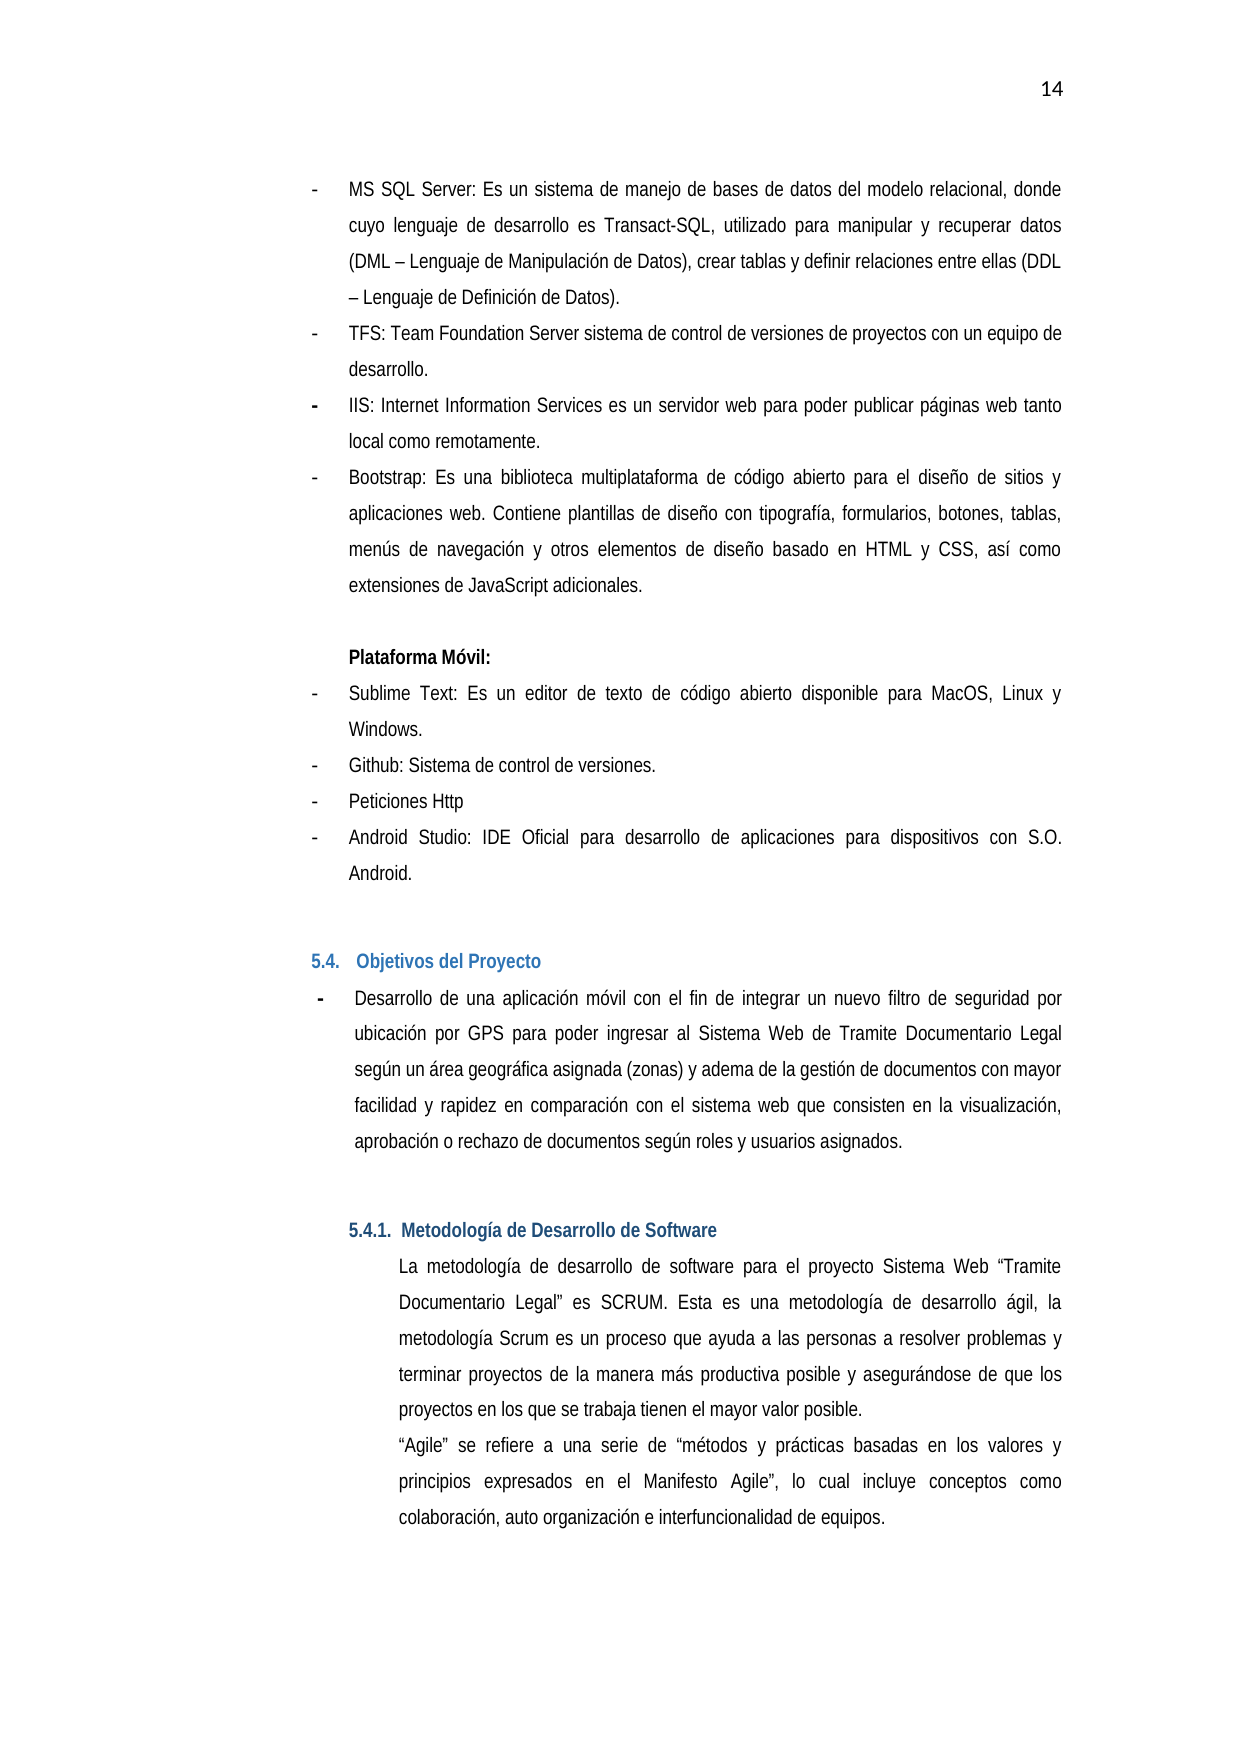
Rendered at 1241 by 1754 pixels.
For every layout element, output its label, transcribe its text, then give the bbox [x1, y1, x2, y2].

list IIS: Internet Information Services es un servidor web para poder publicar páginas web tanto local como remotamente. [311, 393, 1063, 453]
list Plataforma Móvil: [349, 645, 1063, 669]
list Metodología de Desarrollo de Software [349, 1218, 1063, 1242]
list Desarrollo de una aplicación móvil con el fin de integrar un nuevo filtro de seguridad por ubicación por GPS para poder ingresar al Sistema Web de Tramite Documentario Legal según un área geográfica asignada (zonas) y adema de la gestión de documentos con mayor facilidad y rapidez en comparación con el sistema web que consisten en la visualización, aprobación o rechazo de documentos según roles y usuarios asignados. [317, 985, 1063, 1153]
list TFS: Team Foundation Server sistema de control de versiones de proyectos con un equipo de desarrollo. [311, 321, 1063, 381]
list “Agile” se refiere a una serie de “métodos y prácticas basadas en los valores y principios expresados en el Manifesto Agile”, lo cual incluye conceptos como colaboración, auto organización e interfuncionalidad de equipos. [399, 1433, 1063, 1529]
list MS SQL Server: Es un sistema de manejo de bases de datos del modelo relacional, donde cuyo lenguaje de desarrollo es Transact-SQL, utilizado para manipular y recuperar datos (DML – Lenguaje de Manipulación de Datos), crear tablas y definir relaciones entre ellas (DDL – Lenguaje de Definición de Datos). [311, 177, 1063, 309]
list Sublime Text: Es un editor de texto de código abierto disponible para MacOS, Linux y Windows. [311, 681, 1063, 741]
list Github: Sistema de control de versiones. [311, 753, 1063, 777]
list Objetivos del Proyecto [311, 949, 1063, 973]
list La metodología de desarrollo de software para el proyecto Sistema Web “Tramite Documentario Legal” es SCRUM. Esta es una metodología de desarrollo ágil, la metodología Scrum es un proceso que ayuda a las personas a resolver problemas y terminar proyectos de la manera más productiva posible y asegurándose de que los proyectos en los que se trabaja tienen el mayor valor posible. [399, 1254, 1063, 1421]
list Android Studio: IDE Oficial para desarrollo de aplicaciones para dispositivos con S.O. Android. [311, 825, 1063, 885]
list Bootstrap: Es una biblioteca multiplataforma de código abierto para el diseño de sitios y aplicaciones web. Contiene plantillas de diseño con tipografía, formularios, botones, tablas, menús de navegación y otros elementos de diseño basado en HTML y CSS, así como extensiones de JavaScript adicionales. [311, 465, 1063, 597]
list Peticiones Http [311, 789, 1063, 813]
